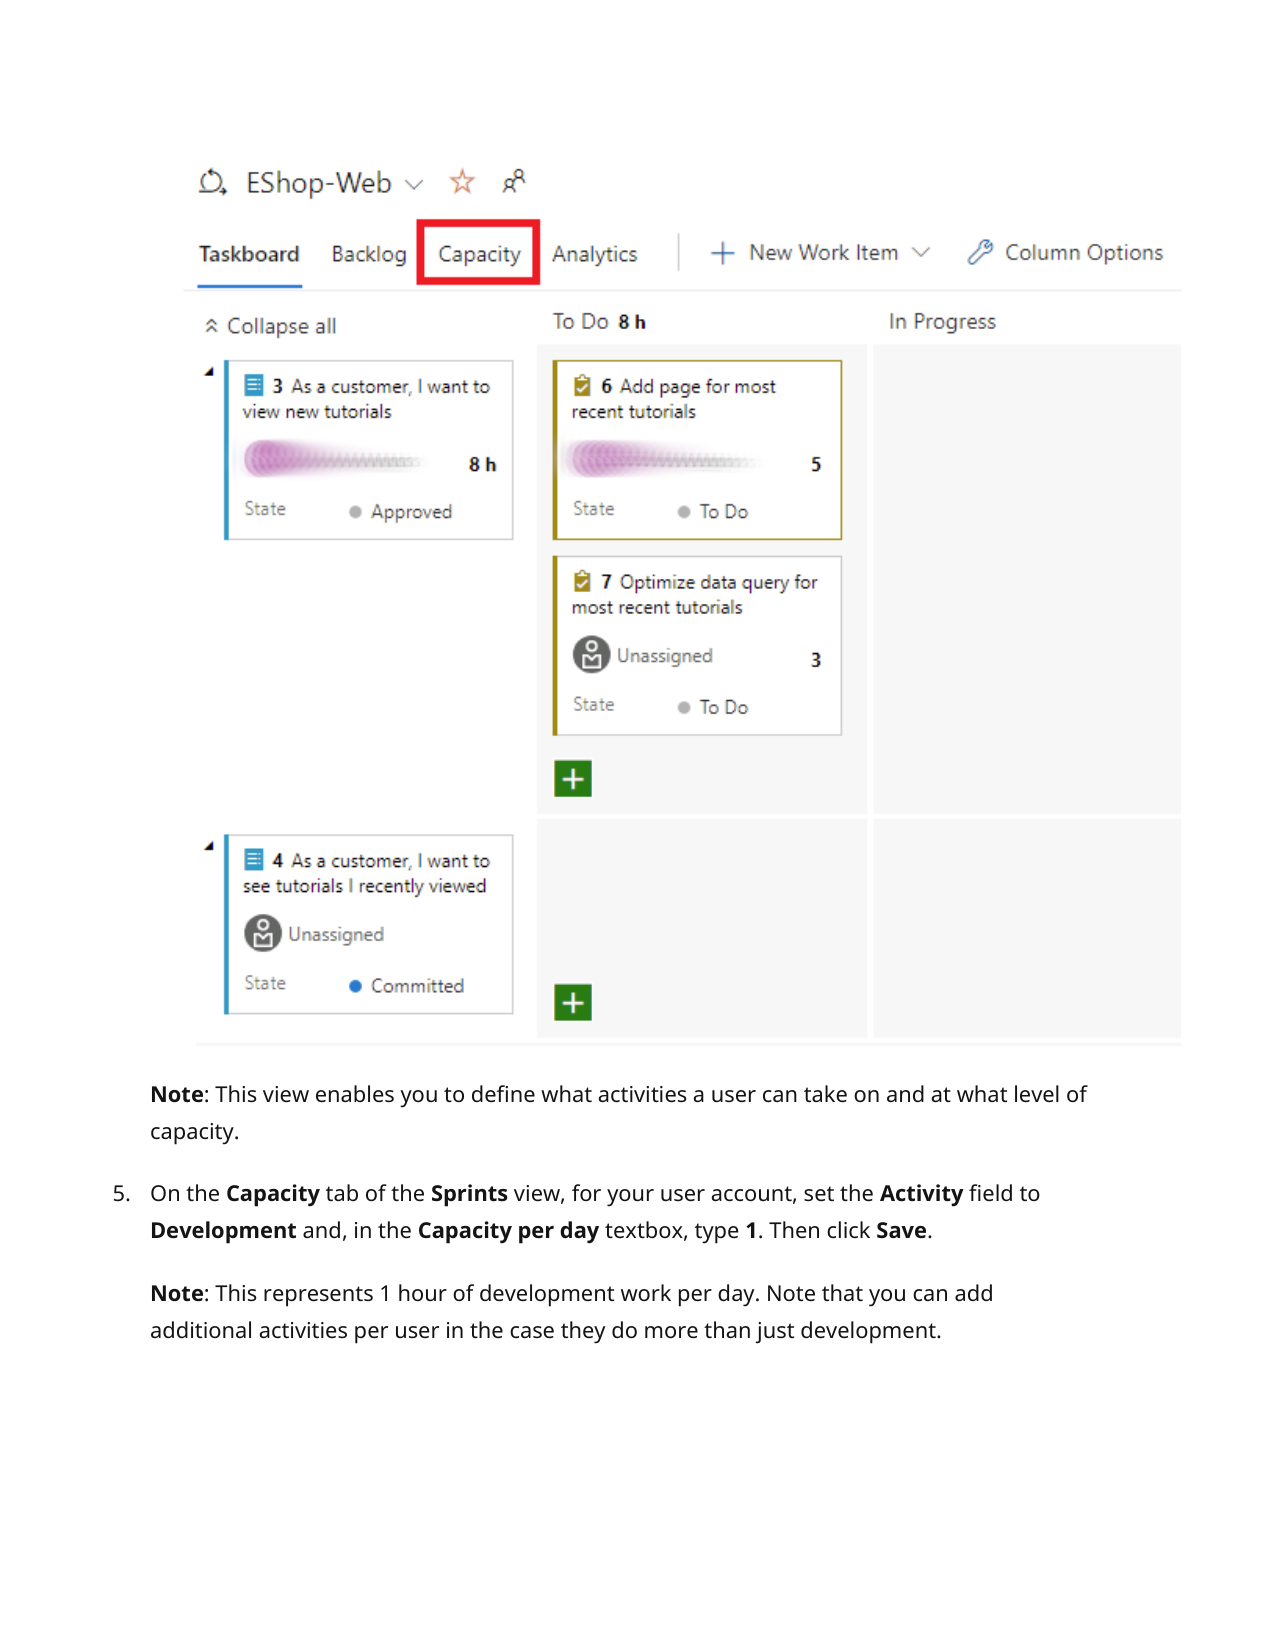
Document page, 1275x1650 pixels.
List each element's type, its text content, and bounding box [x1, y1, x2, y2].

text Note: This represents 1 hour of development work per day. Note that you can add additional activities per user in the case they do more than just development. [150, 1277, 1100, 1344]
list On the Capacity tab of the Sprints view, for your user account, set the Activity field to Development and, in the Capacity per day textbox, type 1. Then click Save. [112, 1178, 1100, 1245]
text Note: This view enables you to define what activities a user can take on and at what level of capacity. [150, 1079, 1100, 1146]
